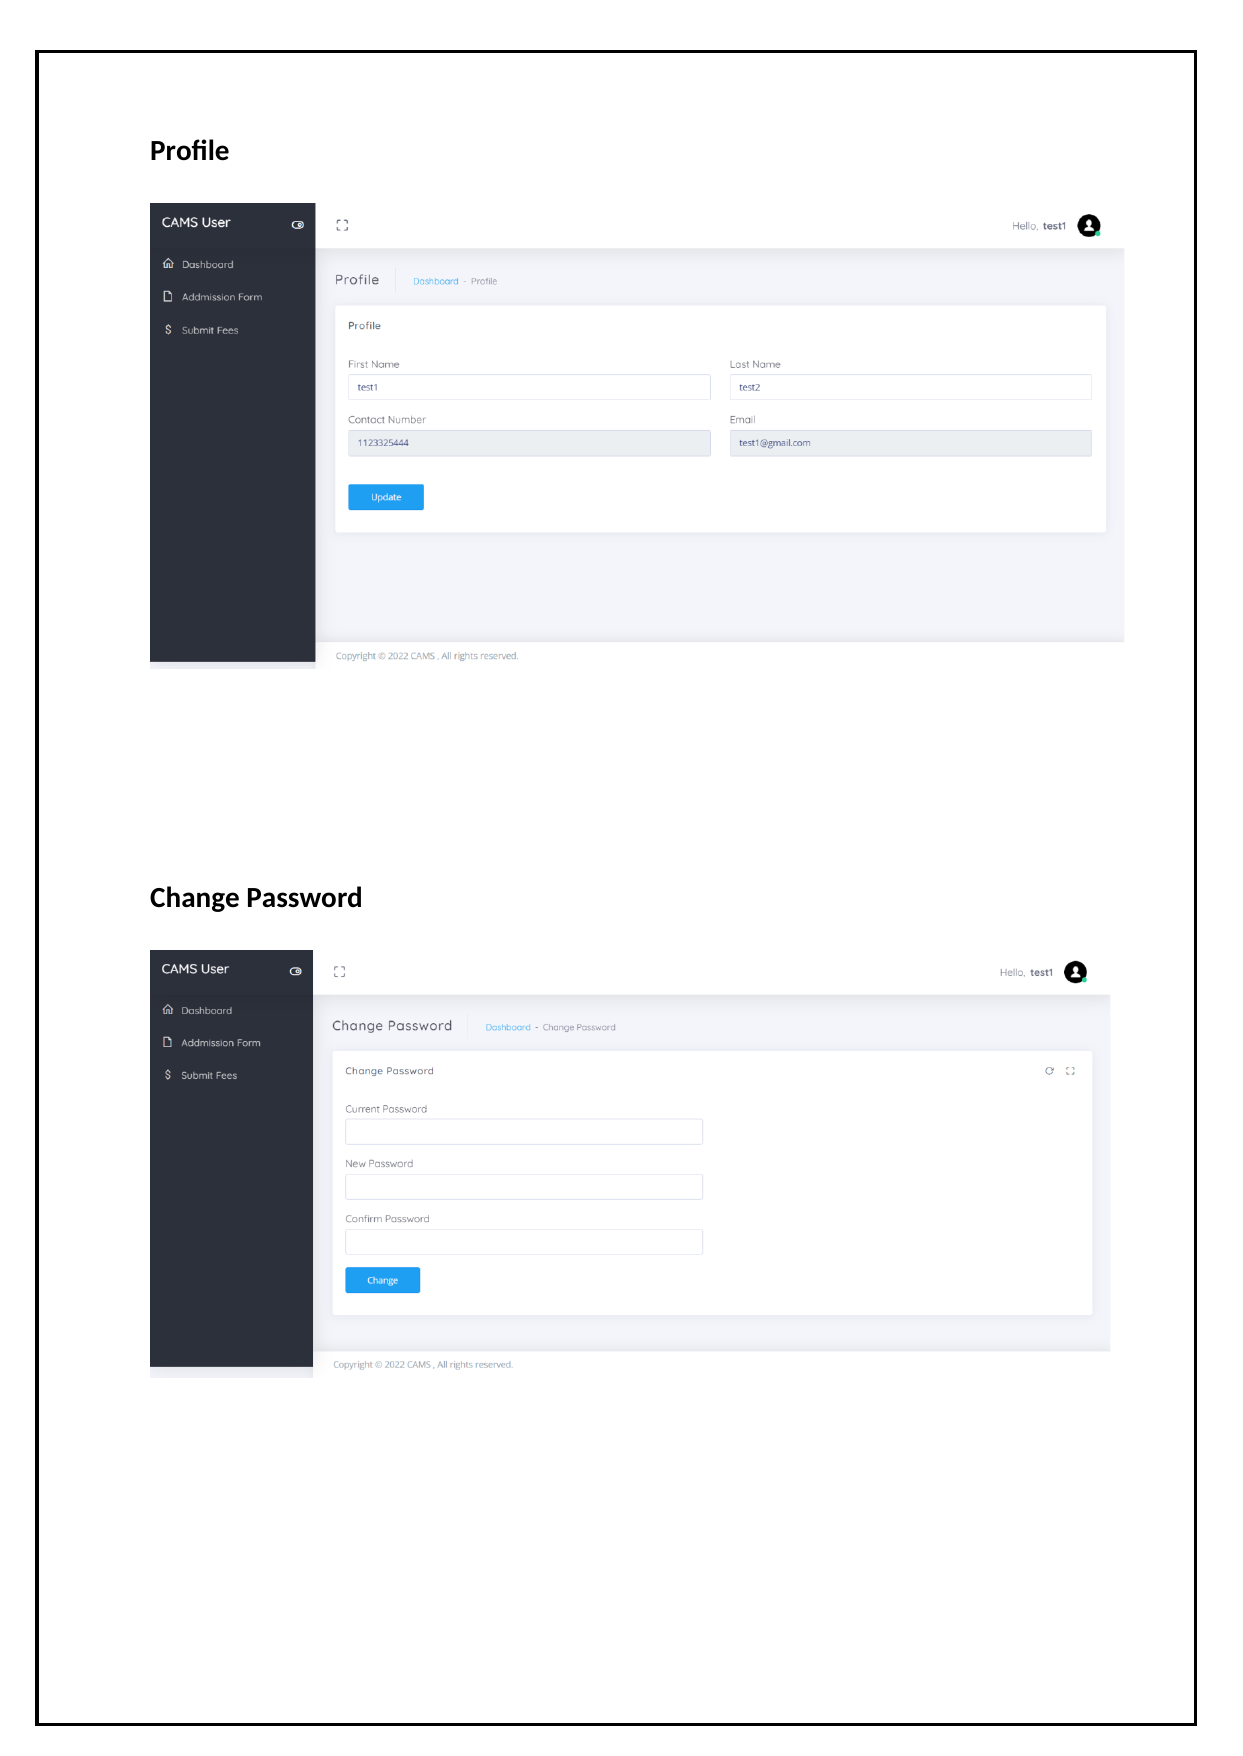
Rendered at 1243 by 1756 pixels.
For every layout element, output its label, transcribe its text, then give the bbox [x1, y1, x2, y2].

picture [150, 950, 1111, 1378]
text Change Password [150, 879, 1194, 915]
text Profile [150, 132, 1194, 168]
picture [150, 203, 1125, 669]
